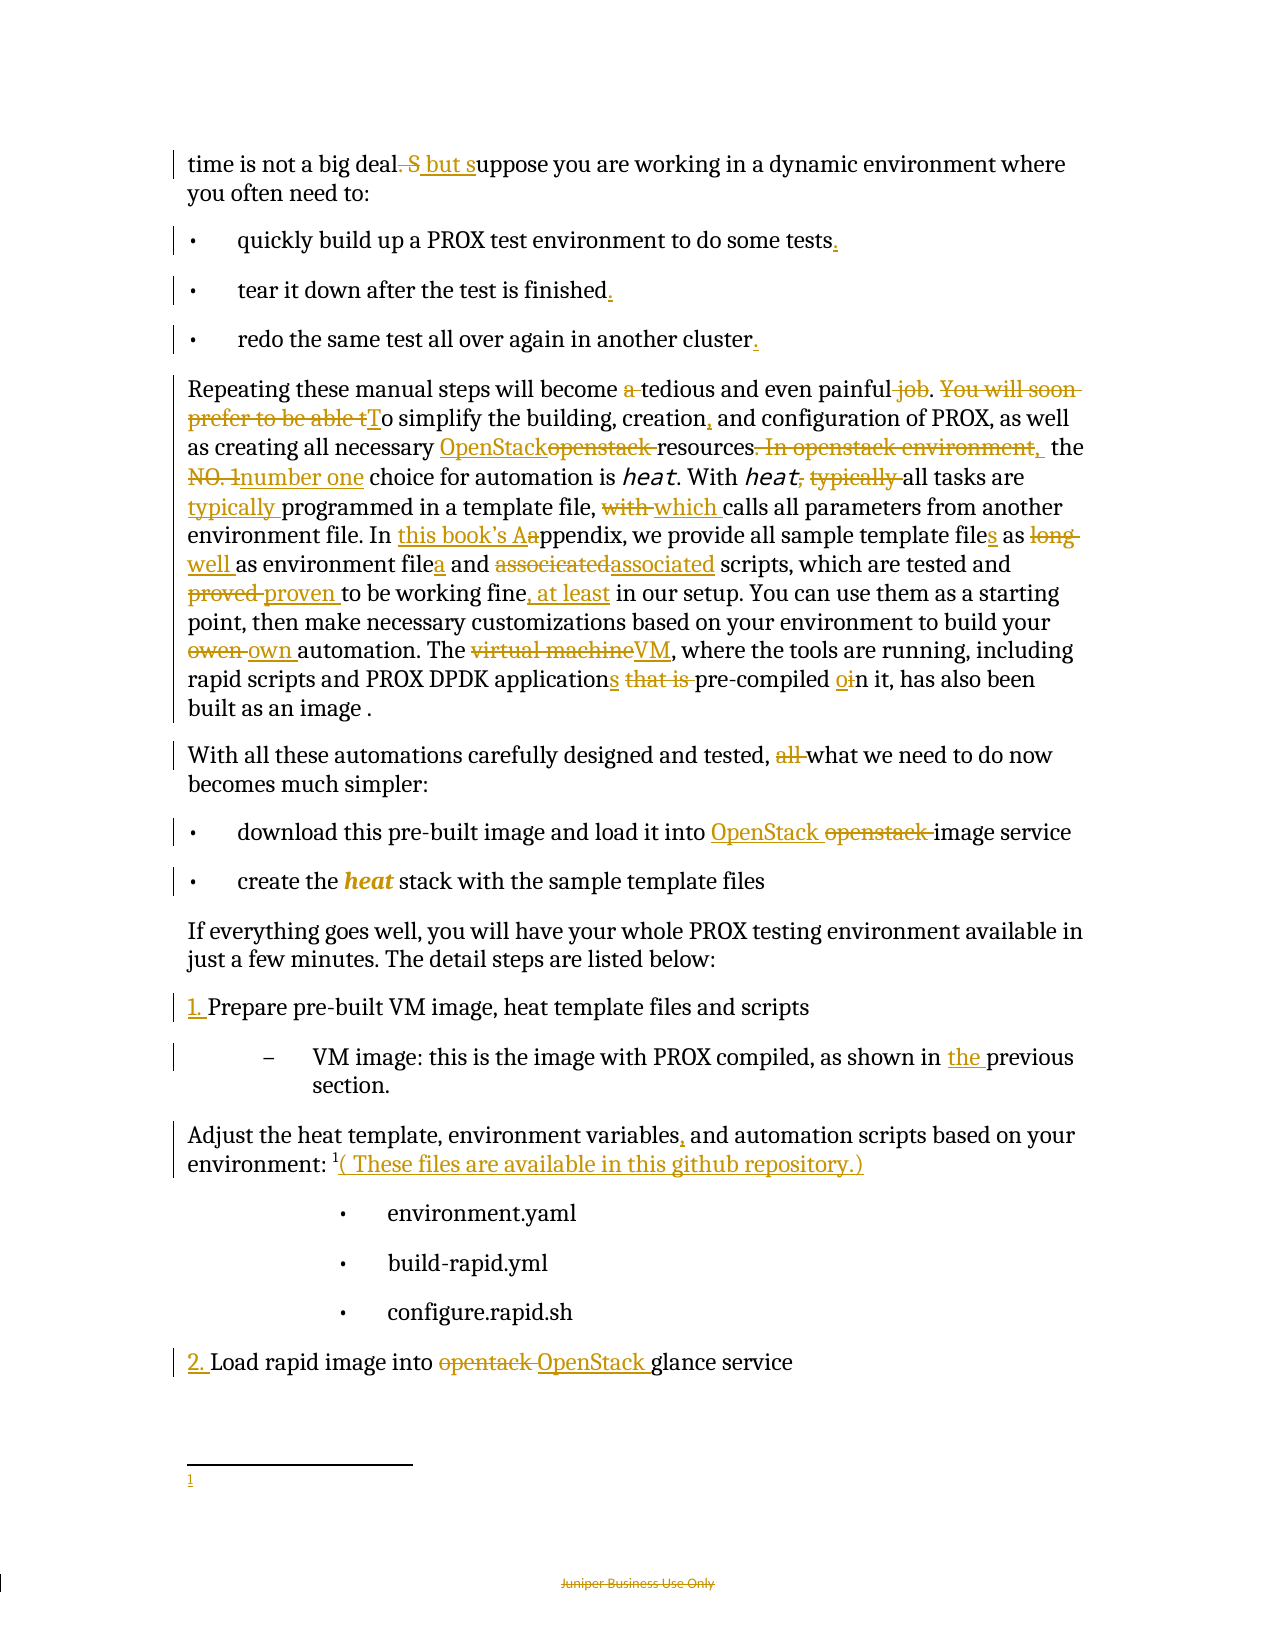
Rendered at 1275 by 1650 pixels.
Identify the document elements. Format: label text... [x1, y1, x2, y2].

list quickly build up a PROX test environment to do some tests [187, 226, 1087, 255]
text Repeating these manual steps will become tedious and even painful. o simplify the building, creation and configuration of PROX, as well as creating all necessary resources the choice for automation is heat. With heat all tasks are programmed in a template file, calls all parameters from another environment file. In ppendix, we provide all sample template file as as environment file and scripts, which are tested and to be working fine in our setup. You can use them as a starting point, then make necessary customizations based on your environment to build your automation. The , where the tools are running, including rapid scripts and PROX DPDK application pre-compiled n it, has also been built as an image . [187, 375, 1087, 722]
list Prepare pre-built VM image, heat template files and scripts [187, 993, 1087, 1022]
list build-rapid.yml [337, 1249, 1087, 1277]
list create the heat stack with the sample template files [187, 867, 1087, 896]
list configure.rapid.sh [337, 1298, 1087, 1327]
list tear it down after the test is finished [187, 276, 1087, 304]
list download this pre-built image and load it into image service [187, 817, 1087, 846]
text With all these automations carefully designed and tested, what we need to do now becomes much simpler: [187, 741, 1087, 799]
list Load rapid image into glance service [187, 1348, 1087, 1377]
text If everything goes well, you will have your whole PROX testing environment available in just a few minutes. The detail steps are listed below: [187, 917, 1087, 974]
list environment.yaml [337, 1199, 1087, 1228]
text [187, 150, 1087, 207]
list Adjust the heat template, environment variables and automation scripts based on your environment: [187, 1121, 1087, 1178]
list redo the same test all over again in another cluster [187, 325, 1087, 354]
list VM image: this is the image with PROX compiled, as shown in previous section. [262, 1042, 1087, 1100]
